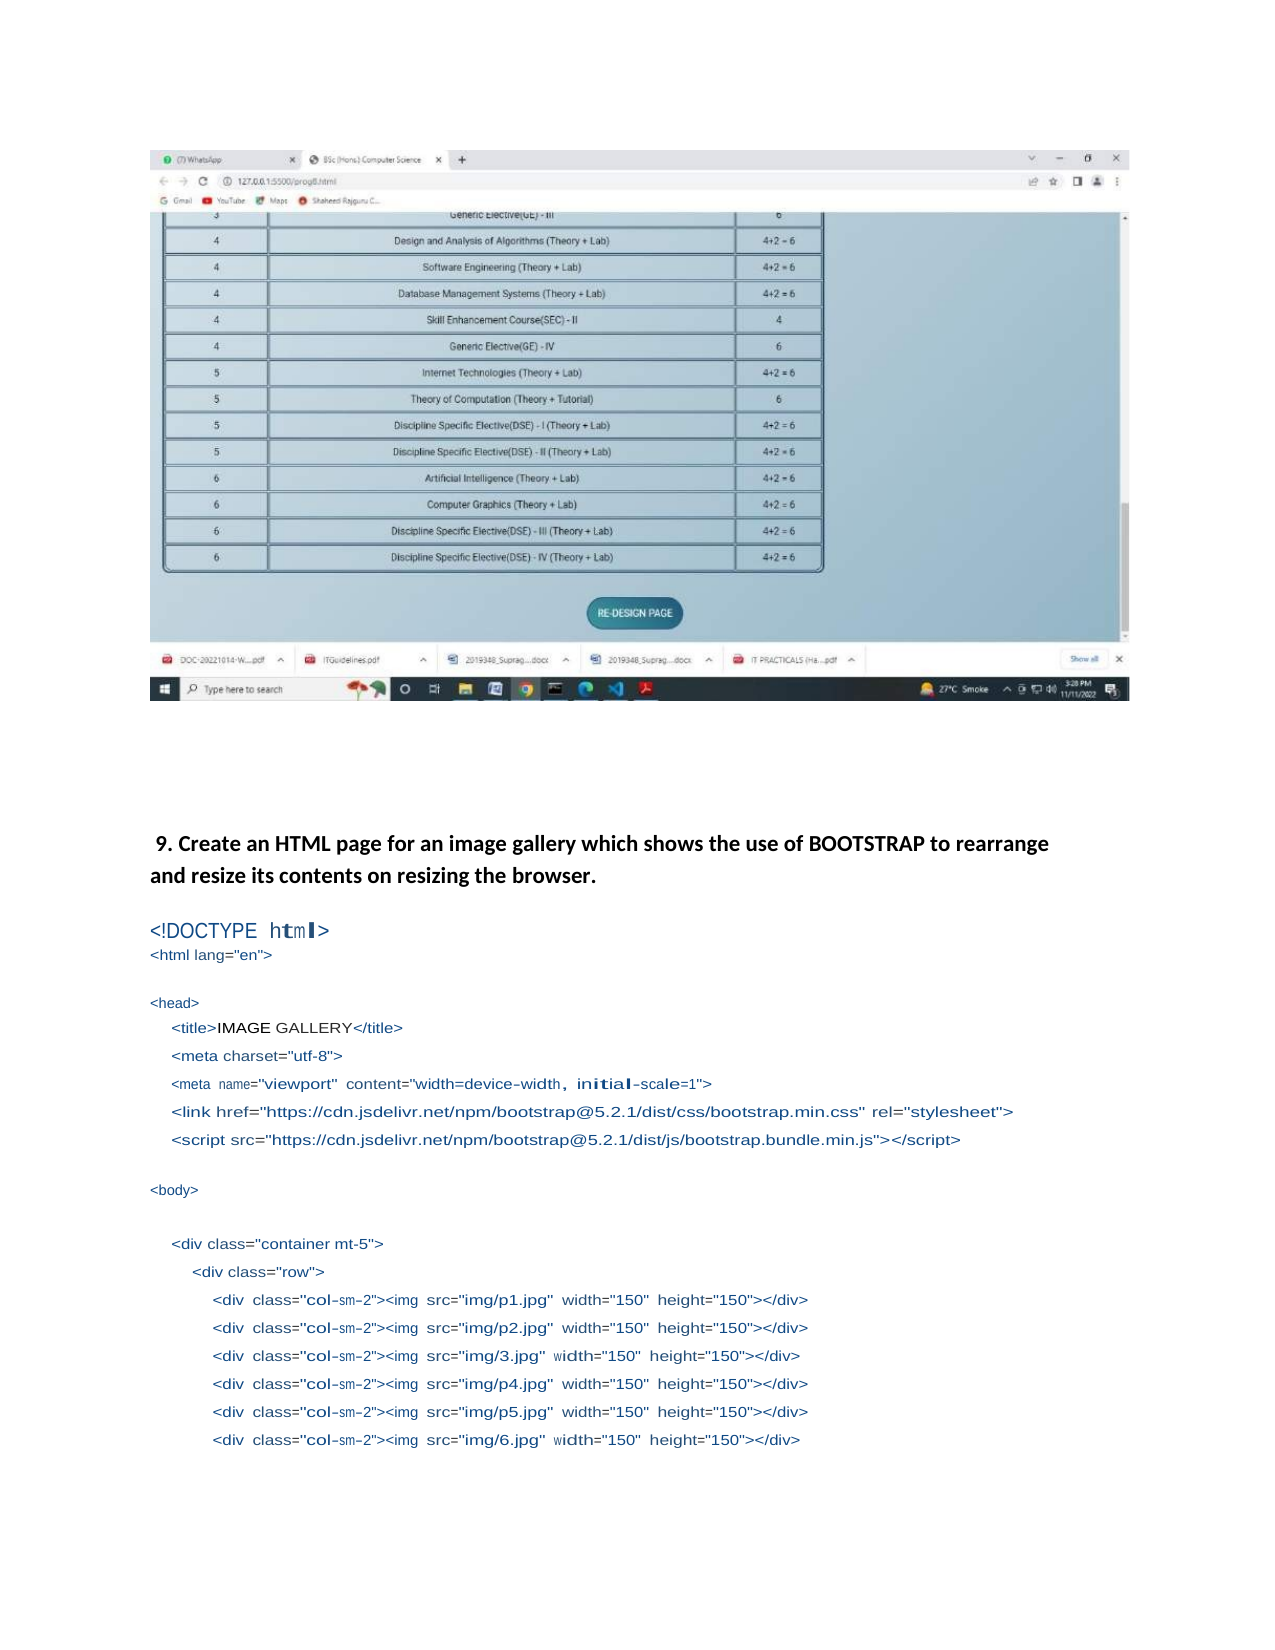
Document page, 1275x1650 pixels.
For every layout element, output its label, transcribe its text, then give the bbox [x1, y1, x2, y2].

text <div class="col-sm-2"><img src="img/6.jpg" width="150" height="150"></div> [212, 1431, 1248, 1448]
text <link href="https://cdn.jsdelivr.net/npm/bootstrap@5.2.1/dist/css/bootstrap.min.css" rel="stylesheet"> [171, 1104, 1248, 1121]
text <body> [150, 1182, 1248, 1199]
text <meta name="viewport" content="width=device-width, initial-scale=1"> [171, 1076, 1248, 1092]
text <!DOCTYPE html> [150, 918, 1248, 943]
text <div class="container mt-5"> [171, 1236, 1248, 1252]
text <div class="col-sm-2"><img src="img/p4.jpg" width="150" height="150"></div> [212, 1375, 1248, 1392]
text <meta charset="utf-8"> [171, 1048, 1248, 1064]
text <div class="col-sm-2"><img src="img/p2.jpg" width="150" height="150"></div> [212, 1319, 1248, 1336]
text <div class="col-sm-2"><img src="img/3.jpg" width="150" height="150"></div> [212, 1347, 1248, 1364]
text <head> [150, 994, 1248, 1011]
text <title>IMAGE GALLERY</title> [171, 1020, 1248, 1037]
text <html lang="en"> [150, 946, 1248, 963]
text <script src="https://cdn.jsdelivr.net/npm/bootstrap@5.2.1/dist/js/bootstrap.bundle.min.js"></script> [171, 1132, 1248, 1148]
text <div class="col-sm-2"><img src="img/p5.jpg" width="150" height="150"></div> [212, 1403, 1248, 1420]
list Create an HTML page for an image gallery which shows the use of BOOTSTRAP to rearrange and resize its contents on resizing the browser. [150, 829, 1089, 889]
text <div class="col-sm-2"><img src="img/p1.jpg" width="150" height="150"></div> [212, 1291, 1248, 1308]
text <div class="row"> [192, 1263, 1248, 1280]
picture [150, 150, 1130, 701]
